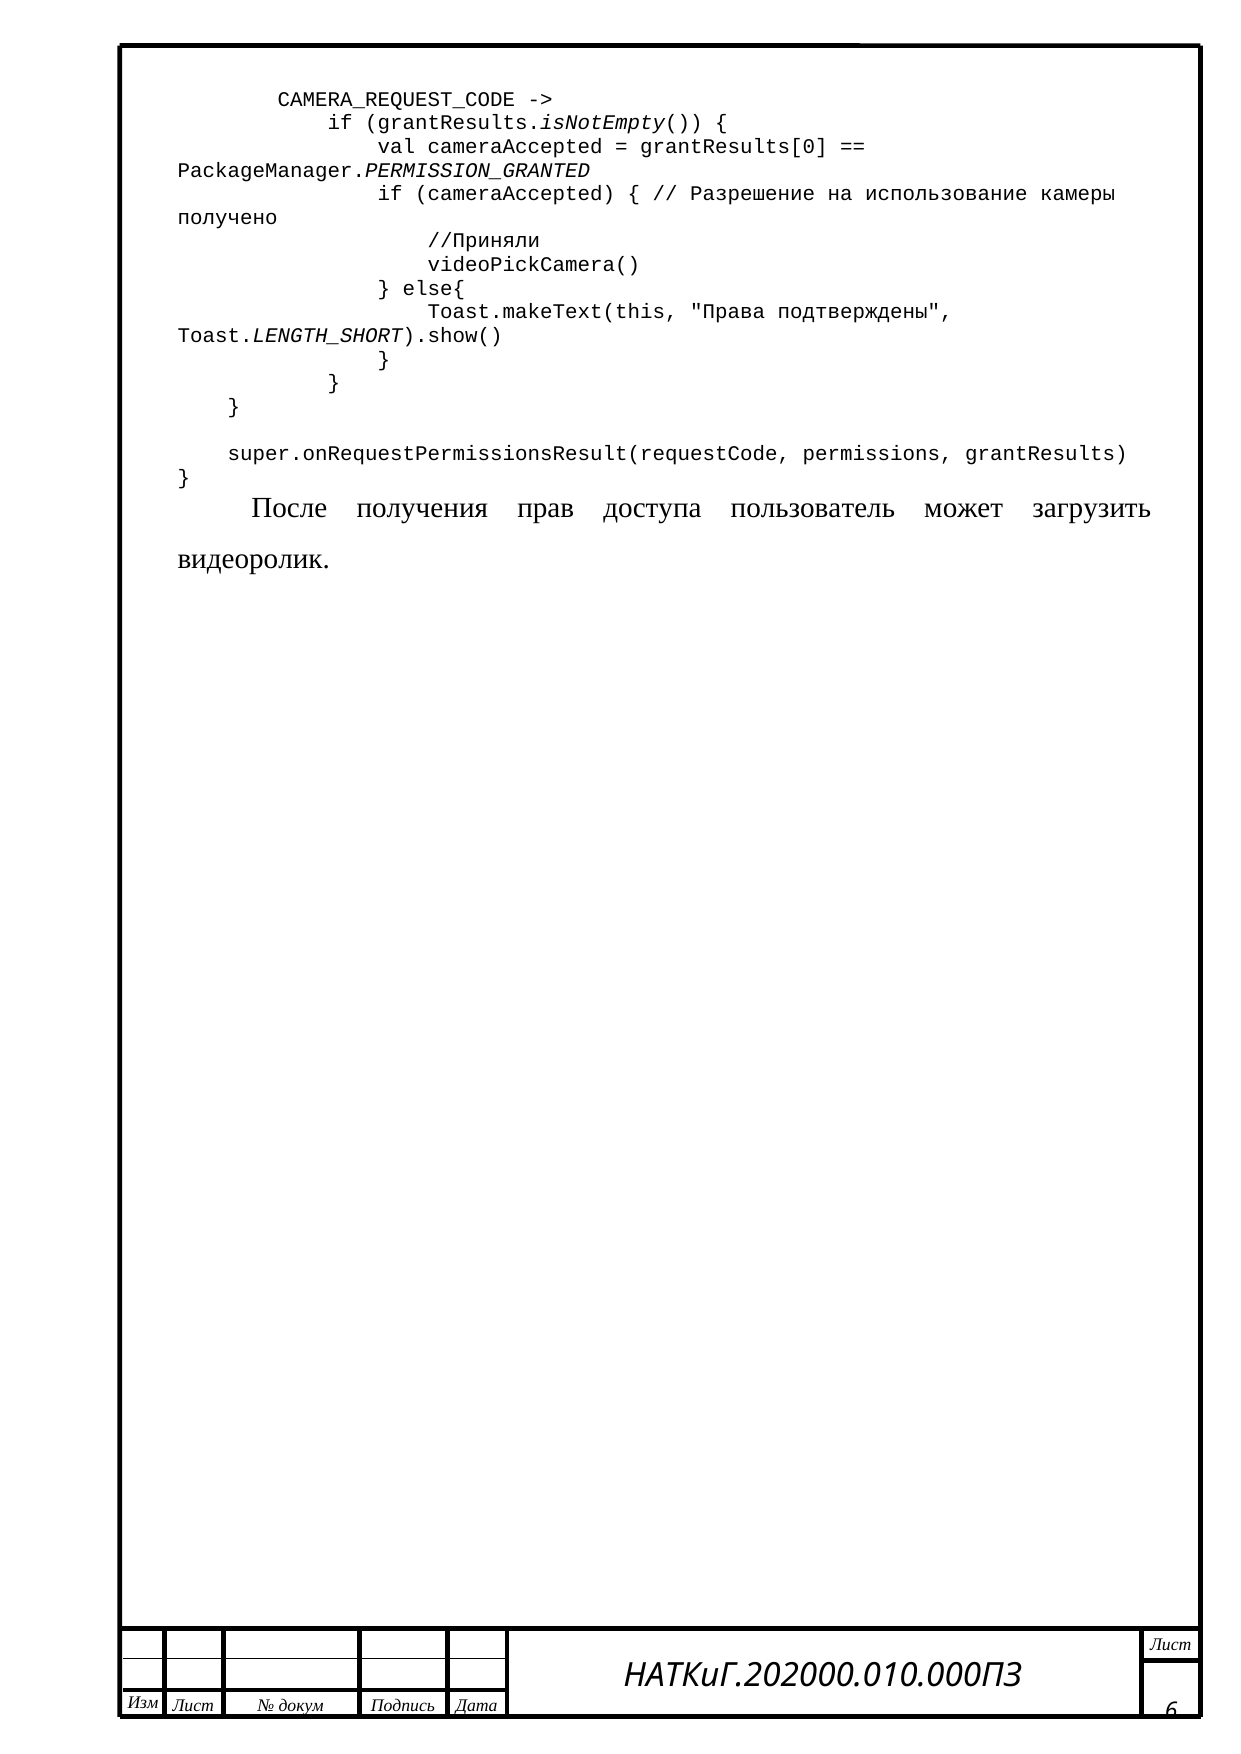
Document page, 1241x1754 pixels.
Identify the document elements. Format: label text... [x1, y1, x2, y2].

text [177, 89, 1152, 491]
text После получения прав доступа пользователь может загрузить видеоролик. [177, 491, 1152, 574]
